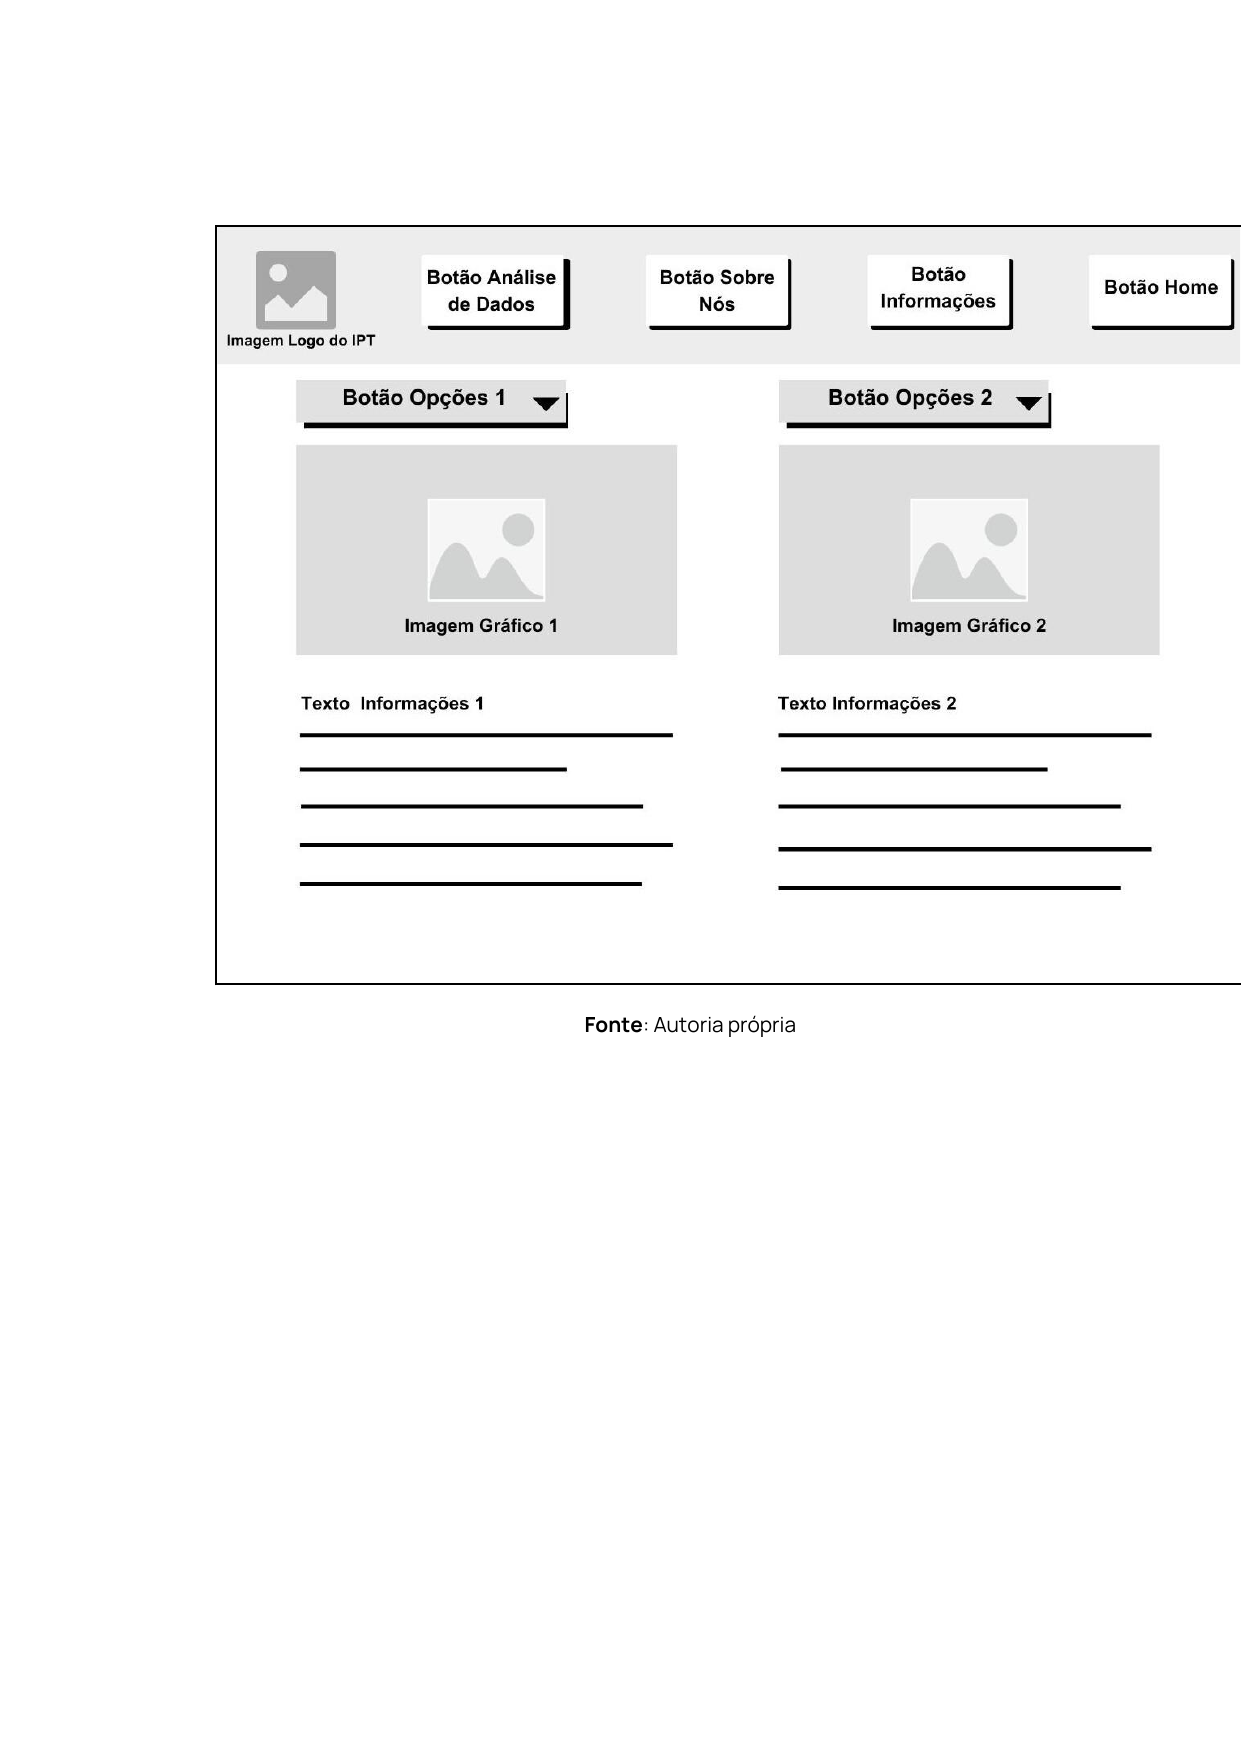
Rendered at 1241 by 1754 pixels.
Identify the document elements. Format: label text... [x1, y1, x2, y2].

text Fonte: Autoria própria [168, 1010, 1165, 1039]
picture [217, 227, 1241, 983]
